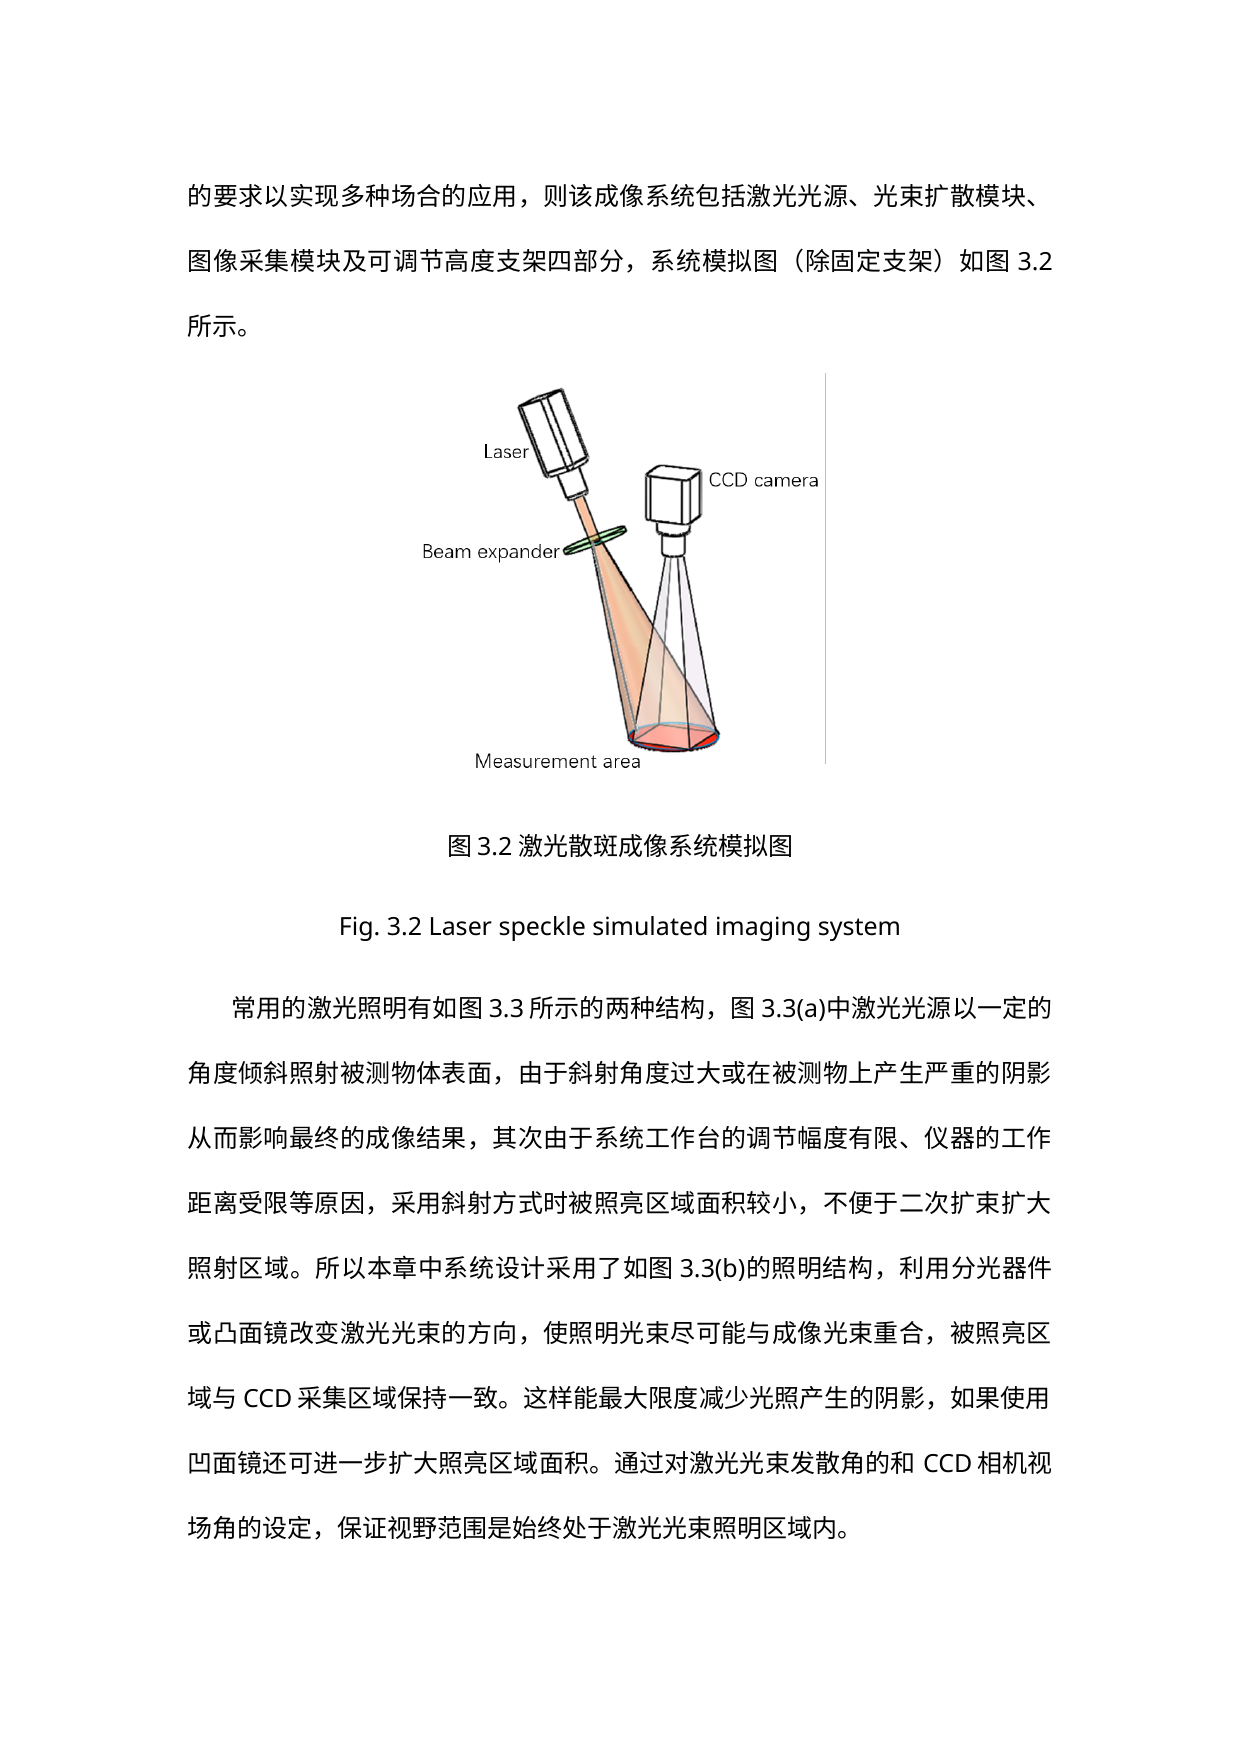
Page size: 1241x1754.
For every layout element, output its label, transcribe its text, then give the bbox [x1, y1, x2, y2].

text 常用的激光照明有如图3.3所示的两种结构，图3.3(a)中激光光源以一定的角度倾斜照射被测物体表面，由于斜射角度过大或在被测物上产生严重的阴影从而影响最终的成像结果，其次由于系统工作台的调节幅度有限、仪器的工作距离受限等原因，采用斜射方式时被照亮区域面积较小，不便于二次扩束扩大照射区域。所以本章中系统设计采用了如图3.3(b)的照明结构，利用分光器件或凸面镜改变激光光束的方向，使照明光束尽可能与成像光束重合，被照亮区域与CCD采集区域保持一致。这样能最大限度减少光照产生的阴影，如果使用凹面镜还可进一步扩大照亮区域面积。通过对激光光束发散角的和CCD相机视场角的设定，保证视野范围是始终处于激光光束照明区域内。 [187, 974, 1053, 1559]
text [187, 162, 1053, 357]
picture [405, 373, 835, 785]
text 图3.2 激光散斑成像系统模拟图 [187, 812, 1053, 877]
text Fig. 3.2 Laser speckle simulated imaging system [187, 893, 1053, 958]
